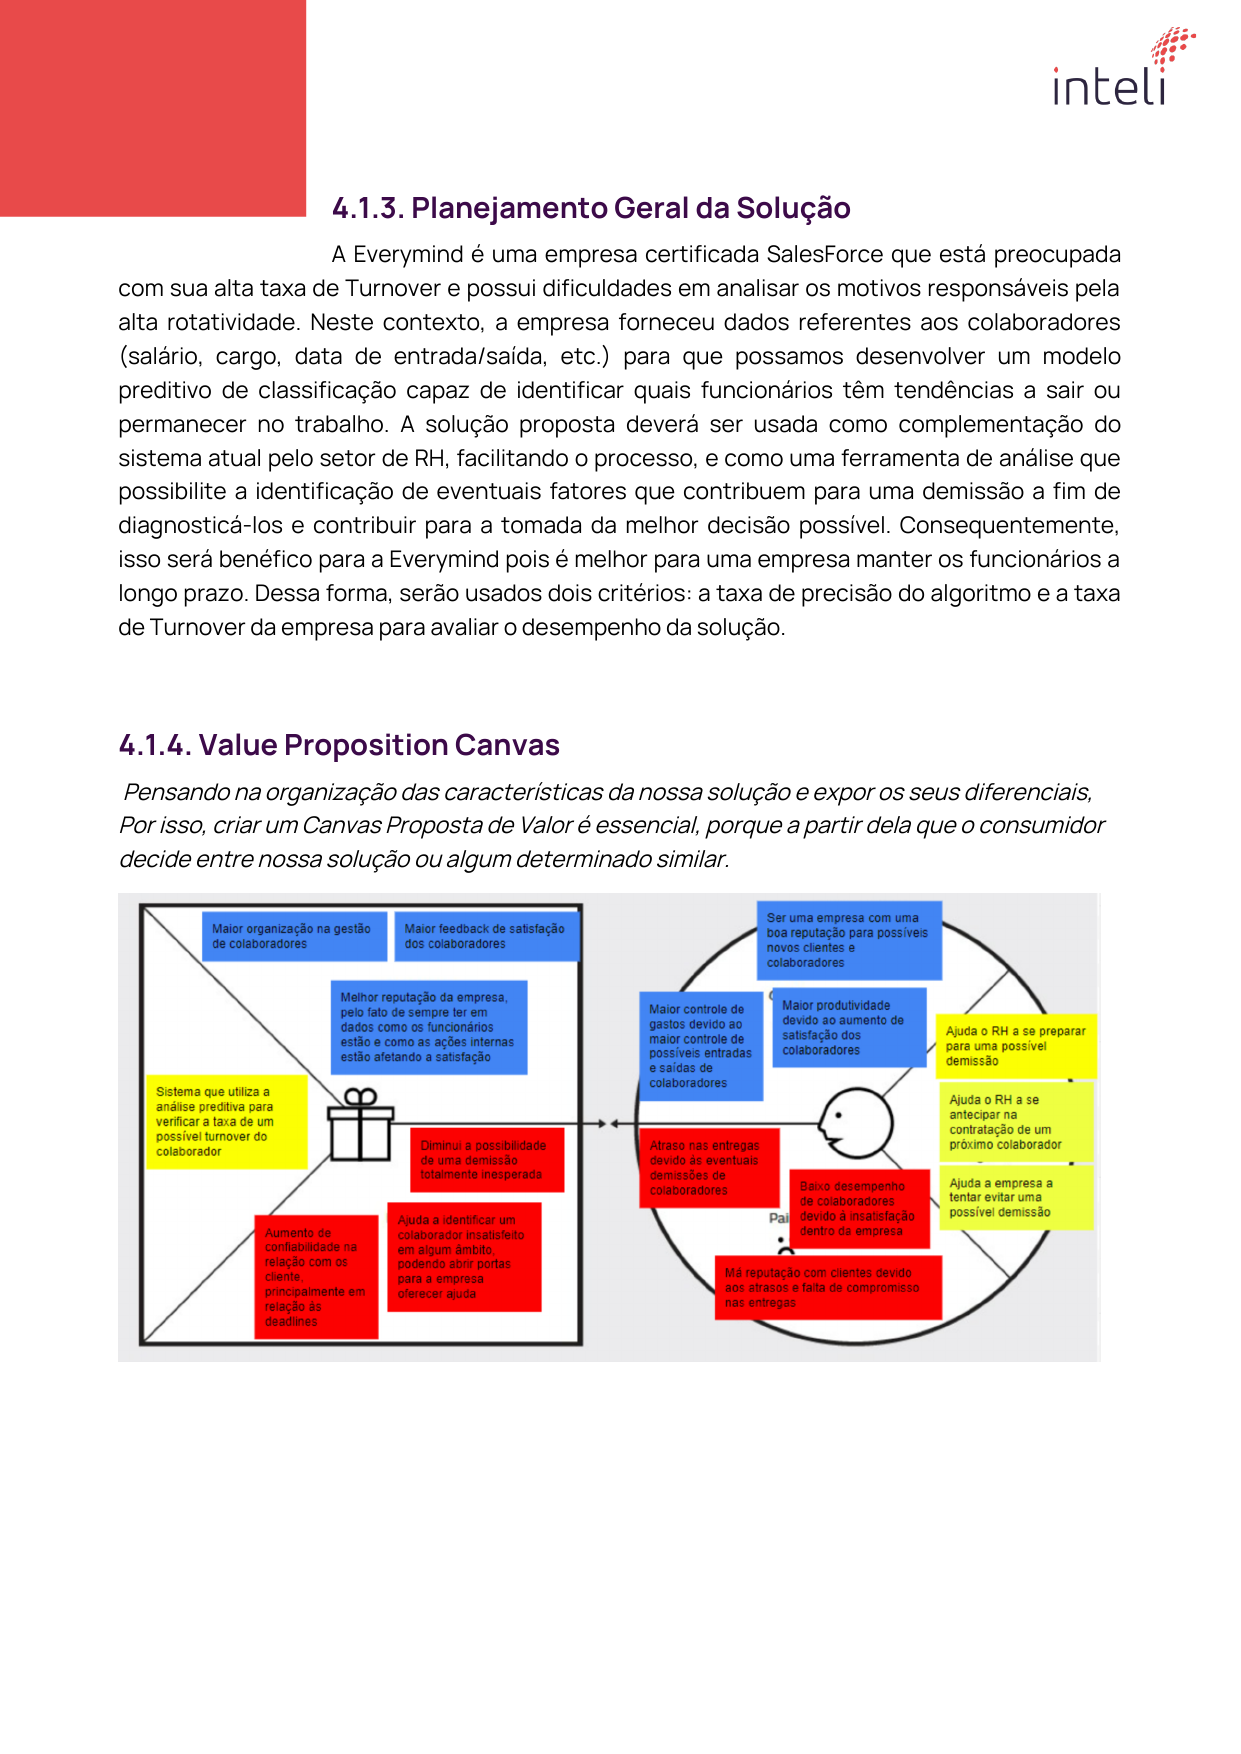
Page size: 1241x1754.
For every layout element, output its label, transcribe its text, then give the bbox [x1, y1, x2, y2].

picture [118, 893, 1101, 1362]
text 4.1.4. Value Proposition Canvas [118, 724, 1122, 764]
text 4.1.3. Planejamento Geral da Solução [118, 187, 1122, 227]
text Pensando na organização das características da nossa solução e expor os seus diferenciais, Por isso, criar um Canvas Proposta de Valor é essencial, porque a partir dela que o consumidor decide entre nossa solução ou algum determinado similar. [118, 776, 1122, 875]
picture [0, 0, 307, 217]
picture [1054, 27, 1197, 105]
text A Everymind é uma empresa certificada SalesForce que está preocupada com sua alta taxa de Turnover e possui dificuldades em analisar os motivos responsáveis pela alta rotatividade. Neste contexto, a empresa forneceu dados referentes aos colaboradores (salário, cargo, data de entrada/saída, etc.) para que possamos desenvolver um modelo preditivo de classificação capaz de identificar quais funcionários têm tendências a sair ou permanecer no trabalho. A solução proposta deverá ser usada como complementação do sistema atual pelo setor de RH, facilitando o processo, e como uma ferramenta de análise que possibilite a identificação de eventuais fatores que contribuem para uma demissão a fim de diagnosticá-los e contribuir para a tomada da melhor decisão possível. Consequentemente, isso será benéfico para a Everymind pois é melhor para uma empresa manter os funcionários a longo prazo. Dessa forma, serão usados dois critérios: a taxa de precisão do algoritmo e a taxa de Turnover da empresa para avaliar o desempenho da solução. [118, 238, 1122, 642]
